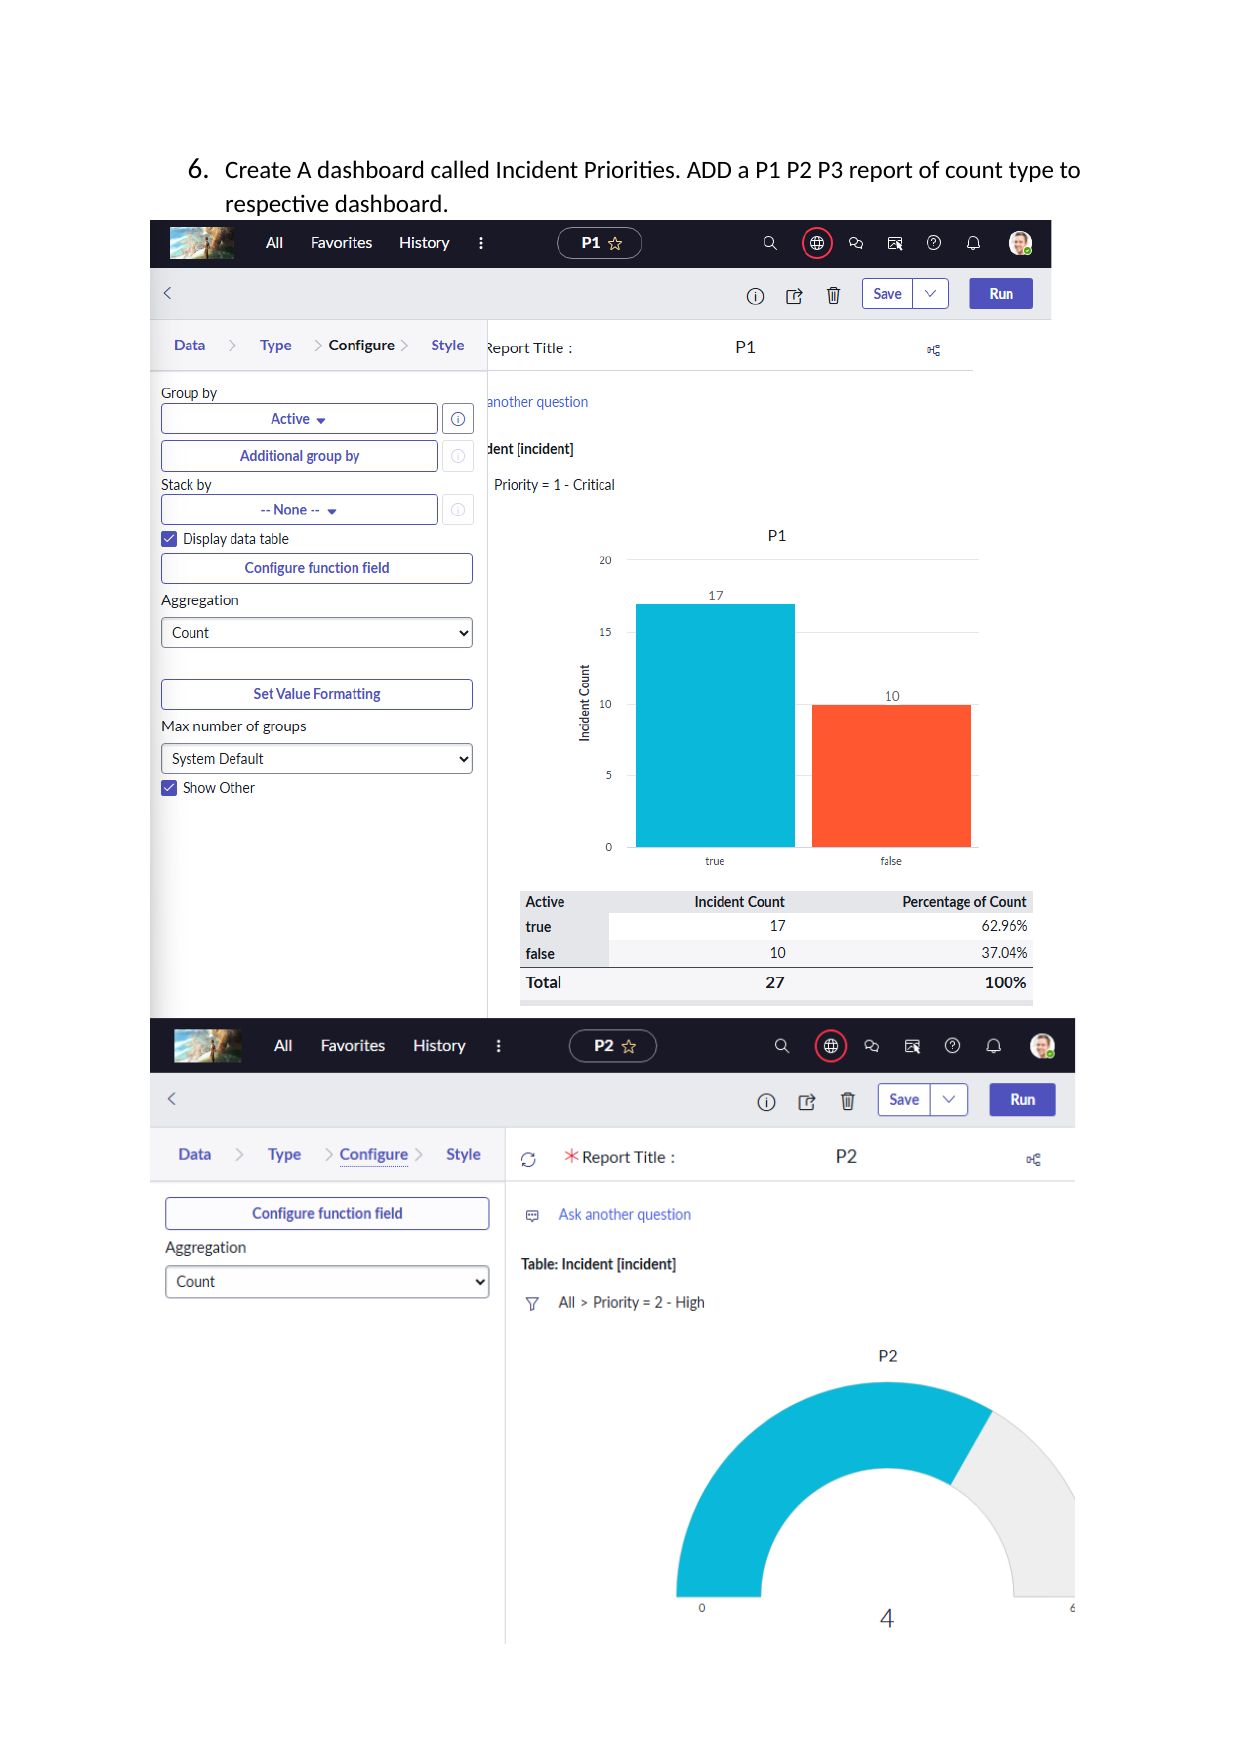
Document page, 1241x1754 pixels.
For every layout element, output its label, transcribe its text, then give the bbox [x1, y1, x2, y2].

list Create A dashboard called Incident Priorities. ADD a P1 P2 P3 report of count type to respective dashboard. [187, 150, 1090, 218]
picture [150, 220, 1075, 1644]
